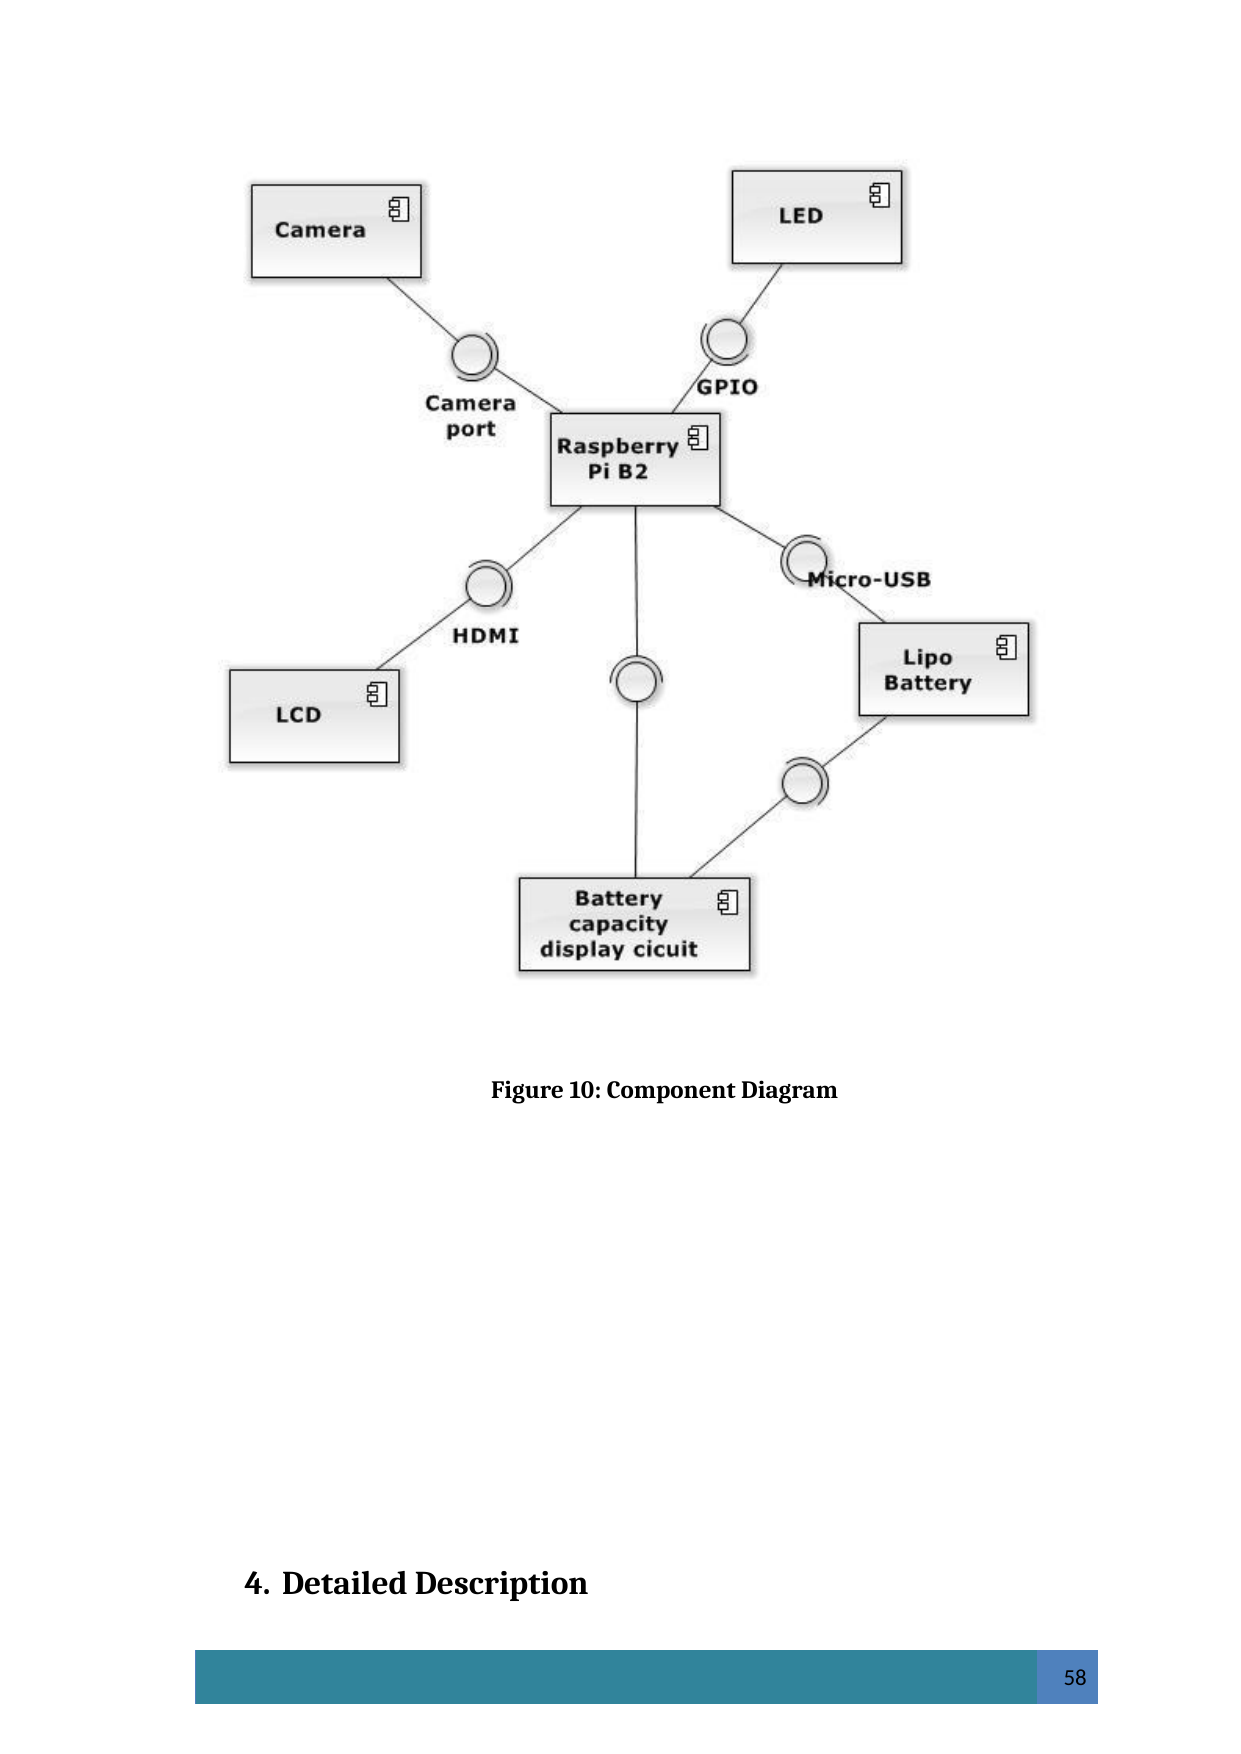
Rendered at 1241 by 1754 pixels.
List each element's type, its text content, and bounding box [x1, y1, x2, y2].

picture [206, 147, 1053, 995]
subtitle Detailed Description [244, 1564, 1122, 1603]
list Figure 10: Component Diagram [207, 1076, 1122, 1105]
